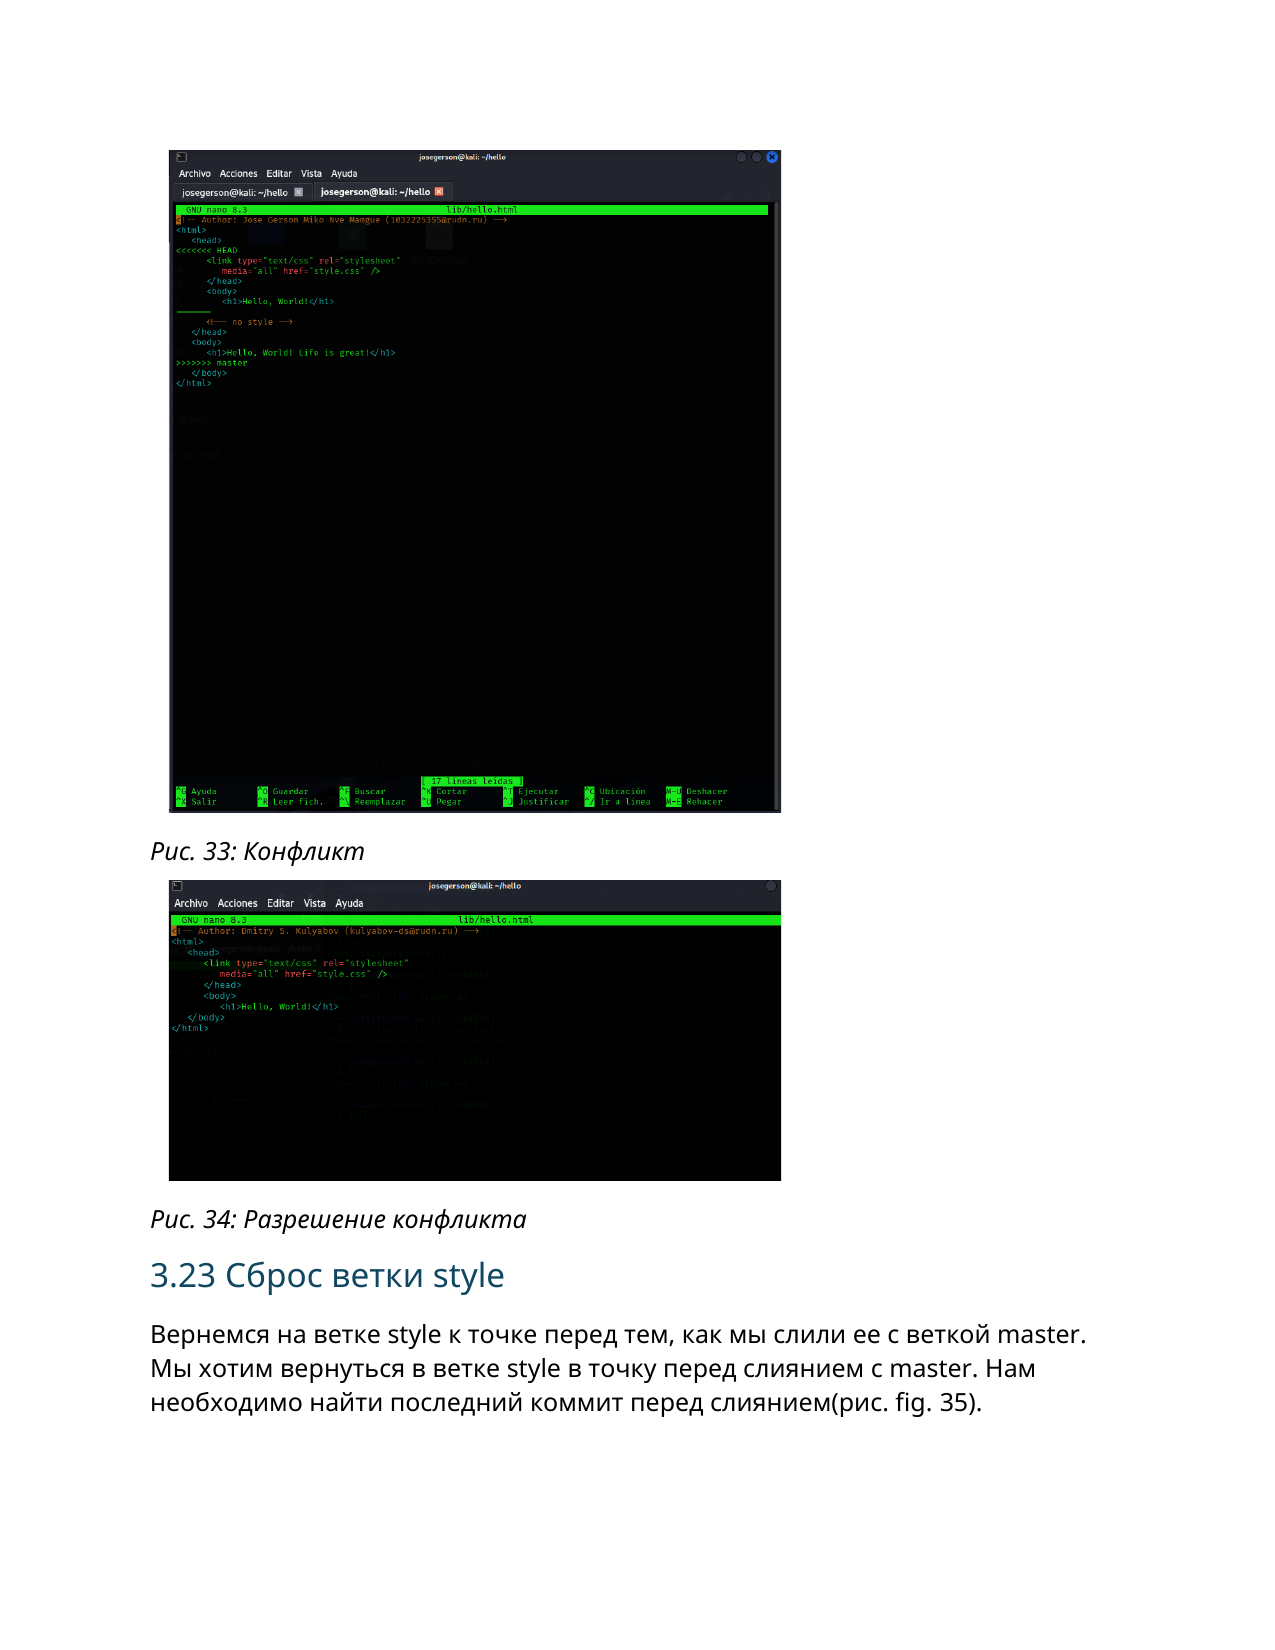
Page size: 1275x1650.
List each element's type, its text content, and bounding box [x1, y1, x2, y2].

subtitle 3.23 Сброс ветки style [150, 1252, 1125, 1298]
picture [168, 880, 782, 1181]
text Рис. 33: Конфликт [150, 834, 1125, 868]
picture [168, 150, 782, 813]
text Рис. 34: Разрешение конфликта [150, 1202, 1125, 1236]
text Вернемся на ветке style к точке перед тем, как мы слили ее с веткой master. Мы хотим вернуться в ветке style в точку перед слиянием с master. Нам необходимо найти последний коммит перед слиянием(рис. fig. 35). [150, 1316, 1125, 1419]
